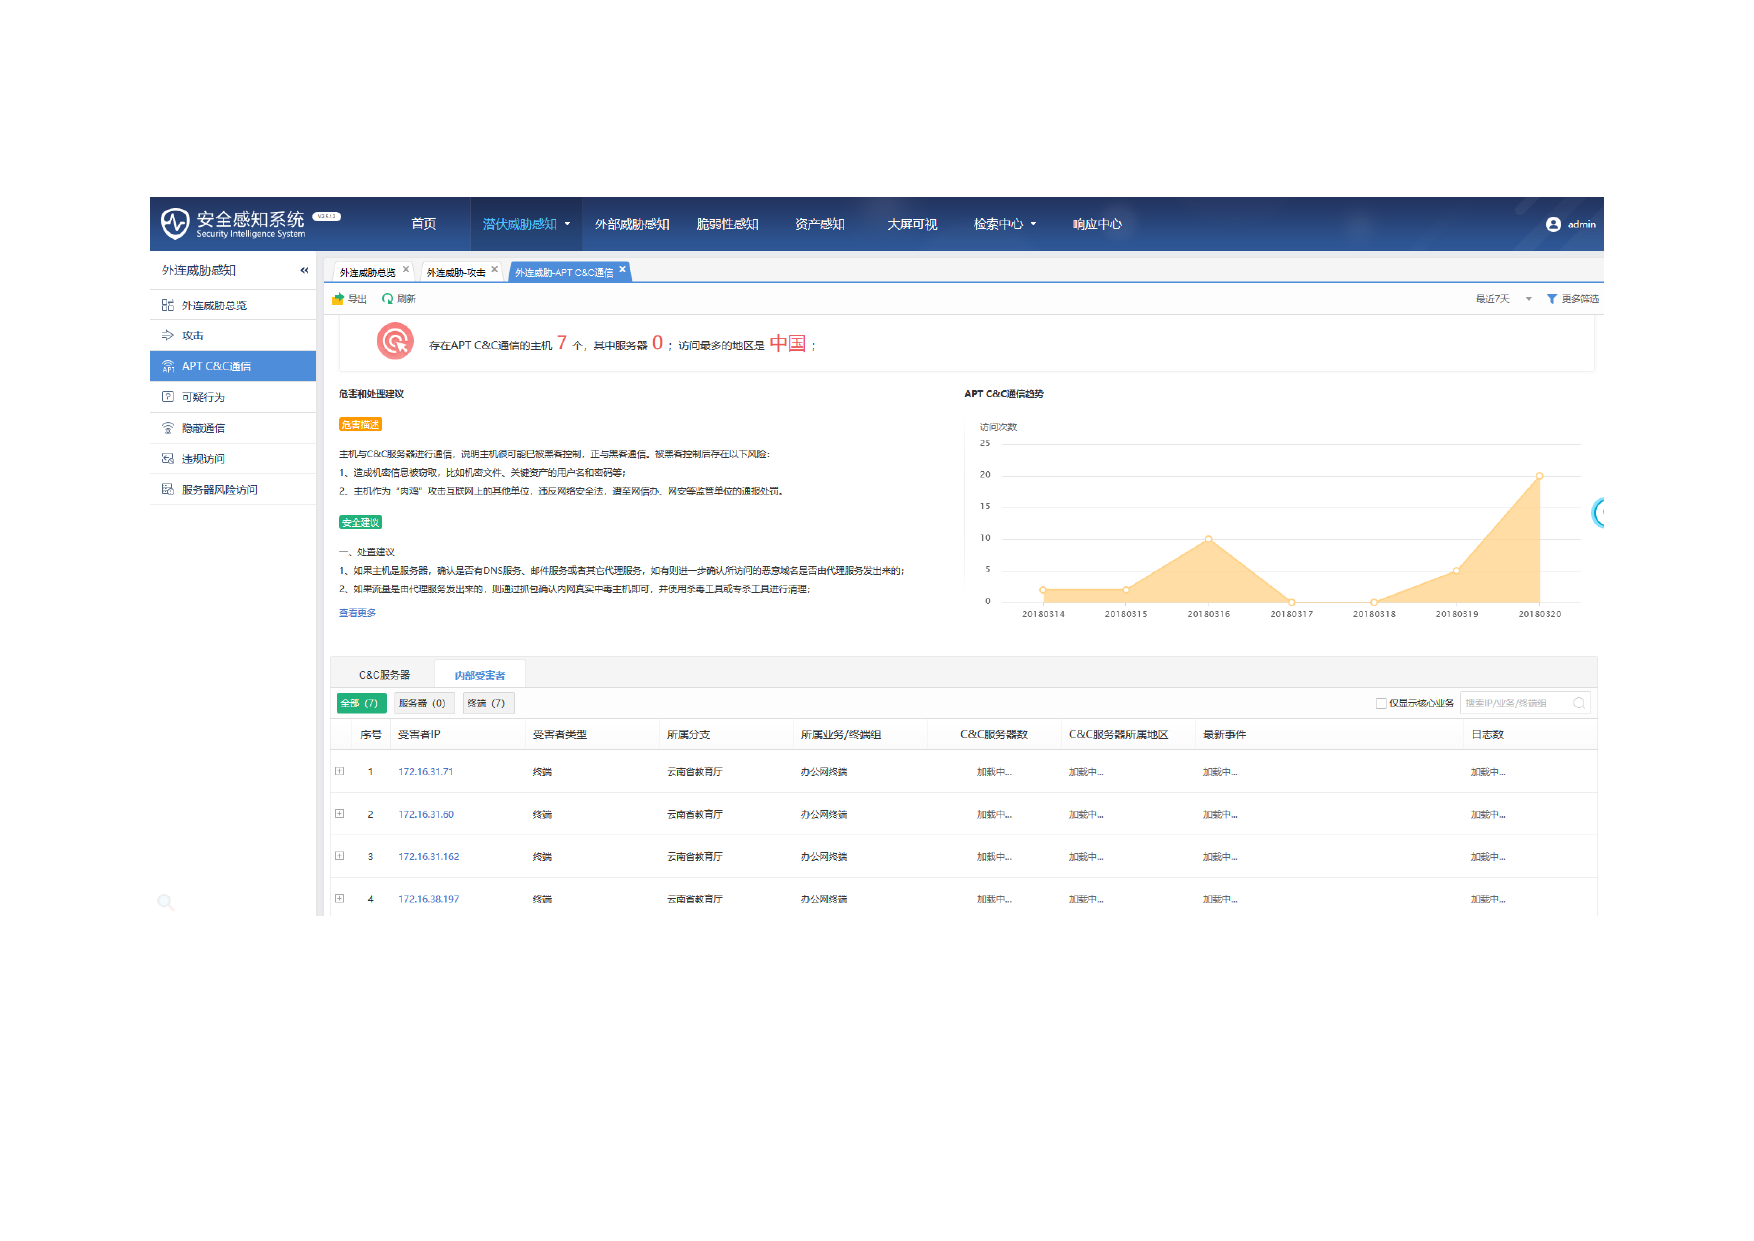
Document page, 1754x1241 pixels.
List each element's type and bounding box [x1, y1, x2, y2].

picture [1597, 502, 1604, 524]
picture [150, 197, 1604, 916]
